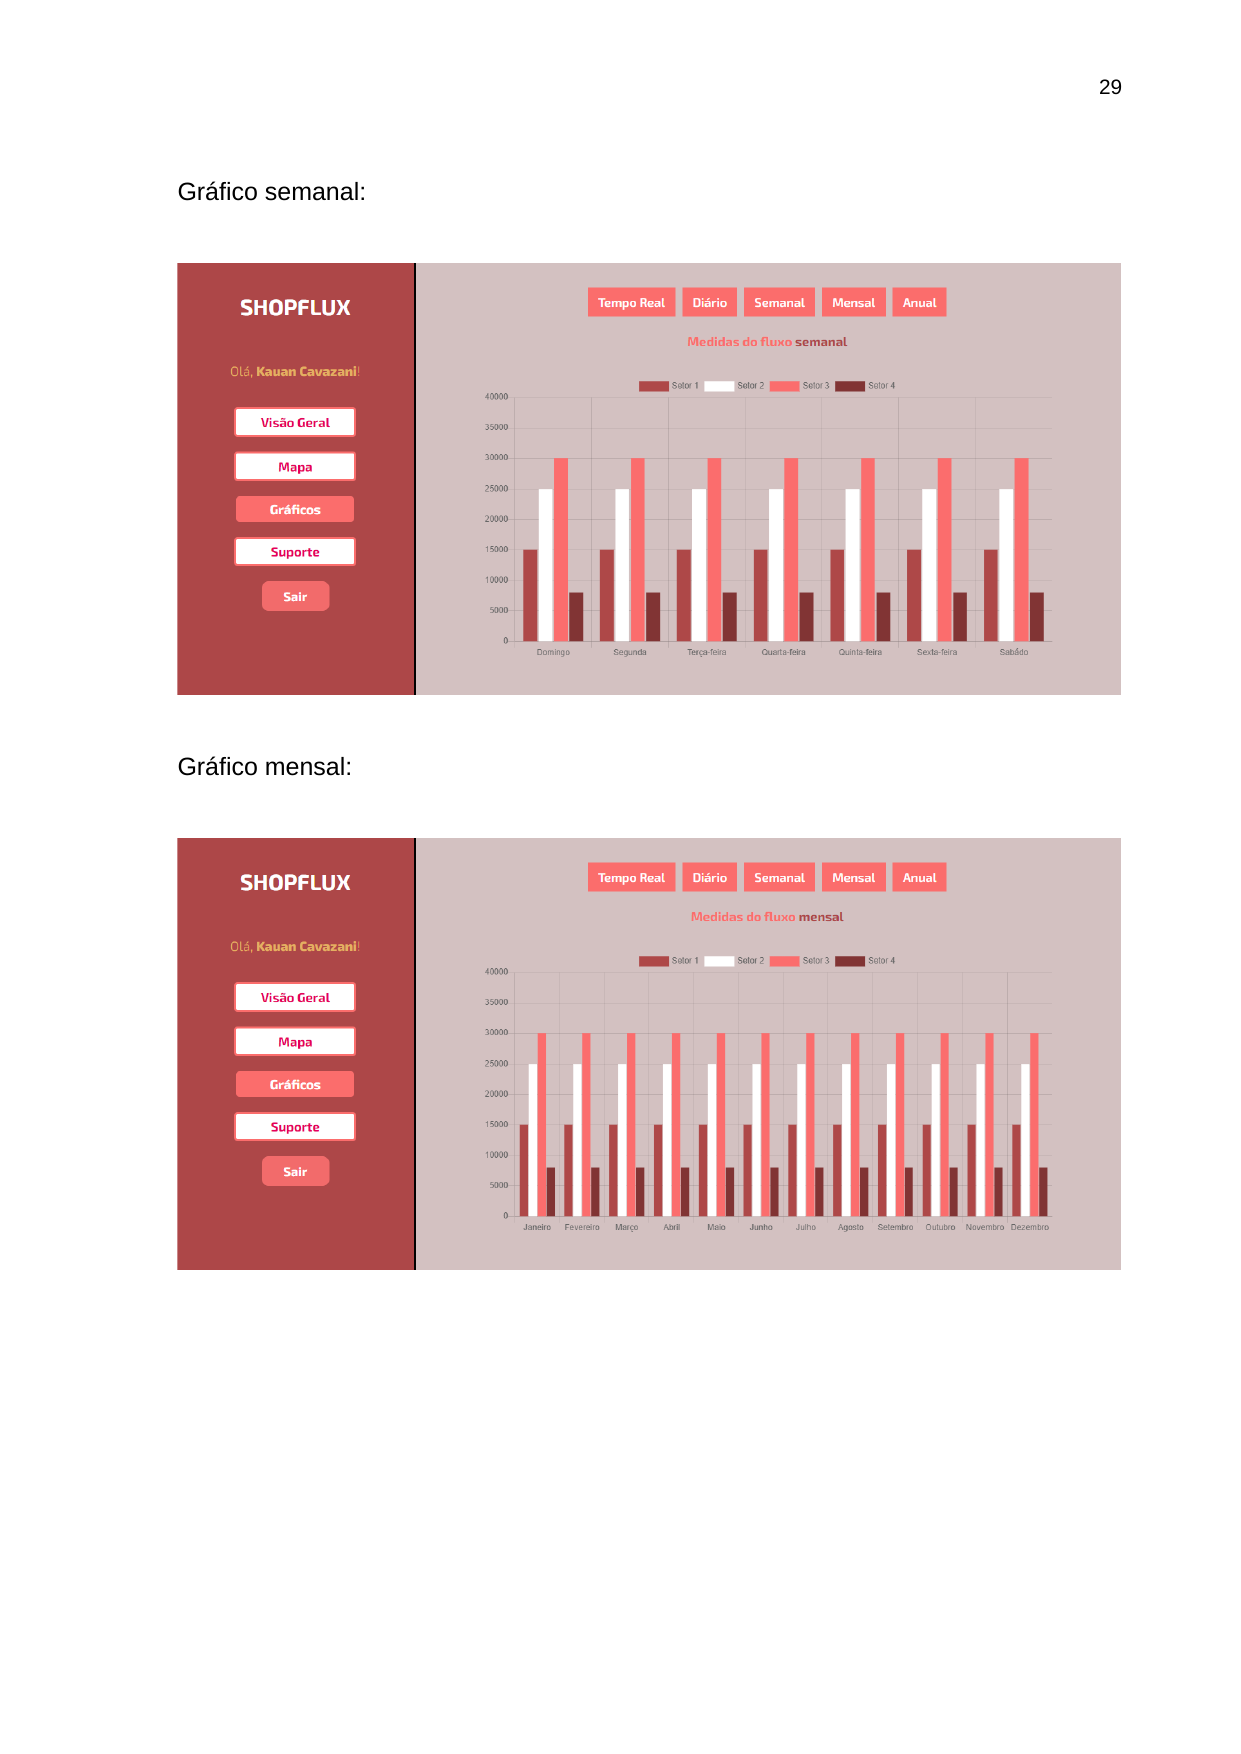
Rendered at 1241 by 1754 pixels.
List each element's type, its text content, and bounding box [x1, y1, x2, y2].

picture [177, 838, 1121, 1270]
picture [177, 263, 1121, 695]
text Gráfico mensal: [177, 752, 1122, 781]
text Gráfico semanal: [177, 177, 1122, 206]
